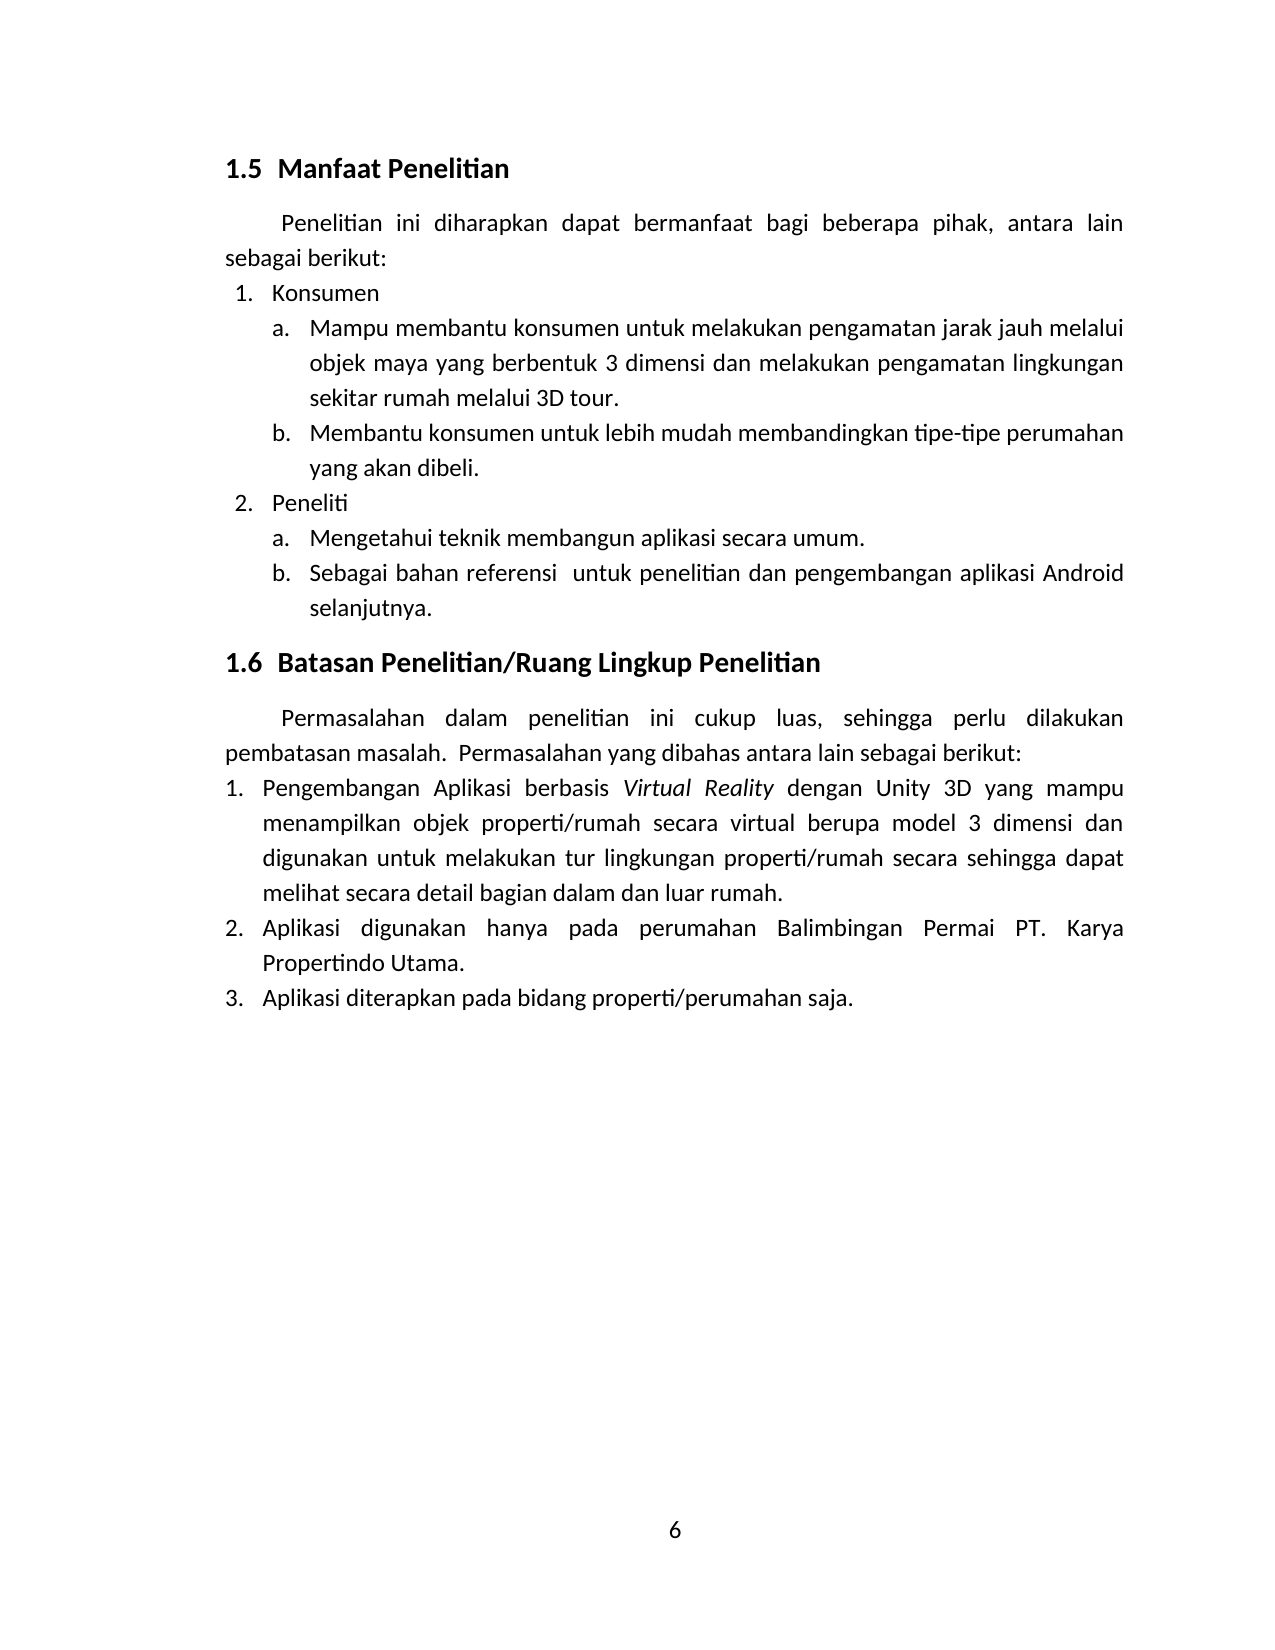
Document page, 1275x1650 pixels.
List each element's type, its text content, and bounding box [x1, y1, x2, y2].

list Peneliti [234, 488, 1125, 518]
list Permasalahan dalam penelitian ini cukup luas, sehingga perlu dilakukan pembatasan masalah. Permasalahan yang dibahas antara lain sebagai berikut: [225, 702, 1125, 767]
list Aplikasi digunakan hanya pada perumahan Balimbingan Permai PT. Karya Propertindo Utama. [225, 912, 1125, 977]
text Batasan Penelitian/Ruang Lingkup Penelitian [225, 644, 1125, 680]
list Pengembangan Aplikasi berbasis Virtual Reality dengan Unity 3D yang mampu menampilkan objek properti/rumah secara virtual berupa model 3 dimensi dan digunakan untuk melakukan tur lingkungan properti/rumah secara sehingga dapat melihat secara detail bagian dalam dan luar rumah. [225, 772, 1125, 907]
list Konsumen [234, 278, 1125, 308]
list Penelitian ini diharapkan dapat bermanfaat bagi beberapa pihak, antara lain sebagai berikut: [225, 208, 1125, 273]
text Manfaat Penelitian [225, 150, 1125, 186]
list Mampu membantu konsumen untuk melakukan pengamatan jarak jauh melalui objek maya yang berbentuk 3 dimensi dan melakukan pengamatan lingkungan sekitar rumah melalui 3D tour. [272, 313, 1125, 413]
list Mengetahui teknik membangun aplikasi secara umum. [272, 523, 1125, 553]
list Aplikasi diterapkan pada bidang properti/perumahan saja. [225, 982, 1125, 1012]
list Sebagai bahan referensi untuk penelitian dan pengembangan aplikasi Android selanjutnya. [272, 558, 1125, 623]
list Membantu konsumen untuk lebih mudah membandingkan tipe-tipe perumahan yang akan dibeli. [272, 418, 1125, 483]
